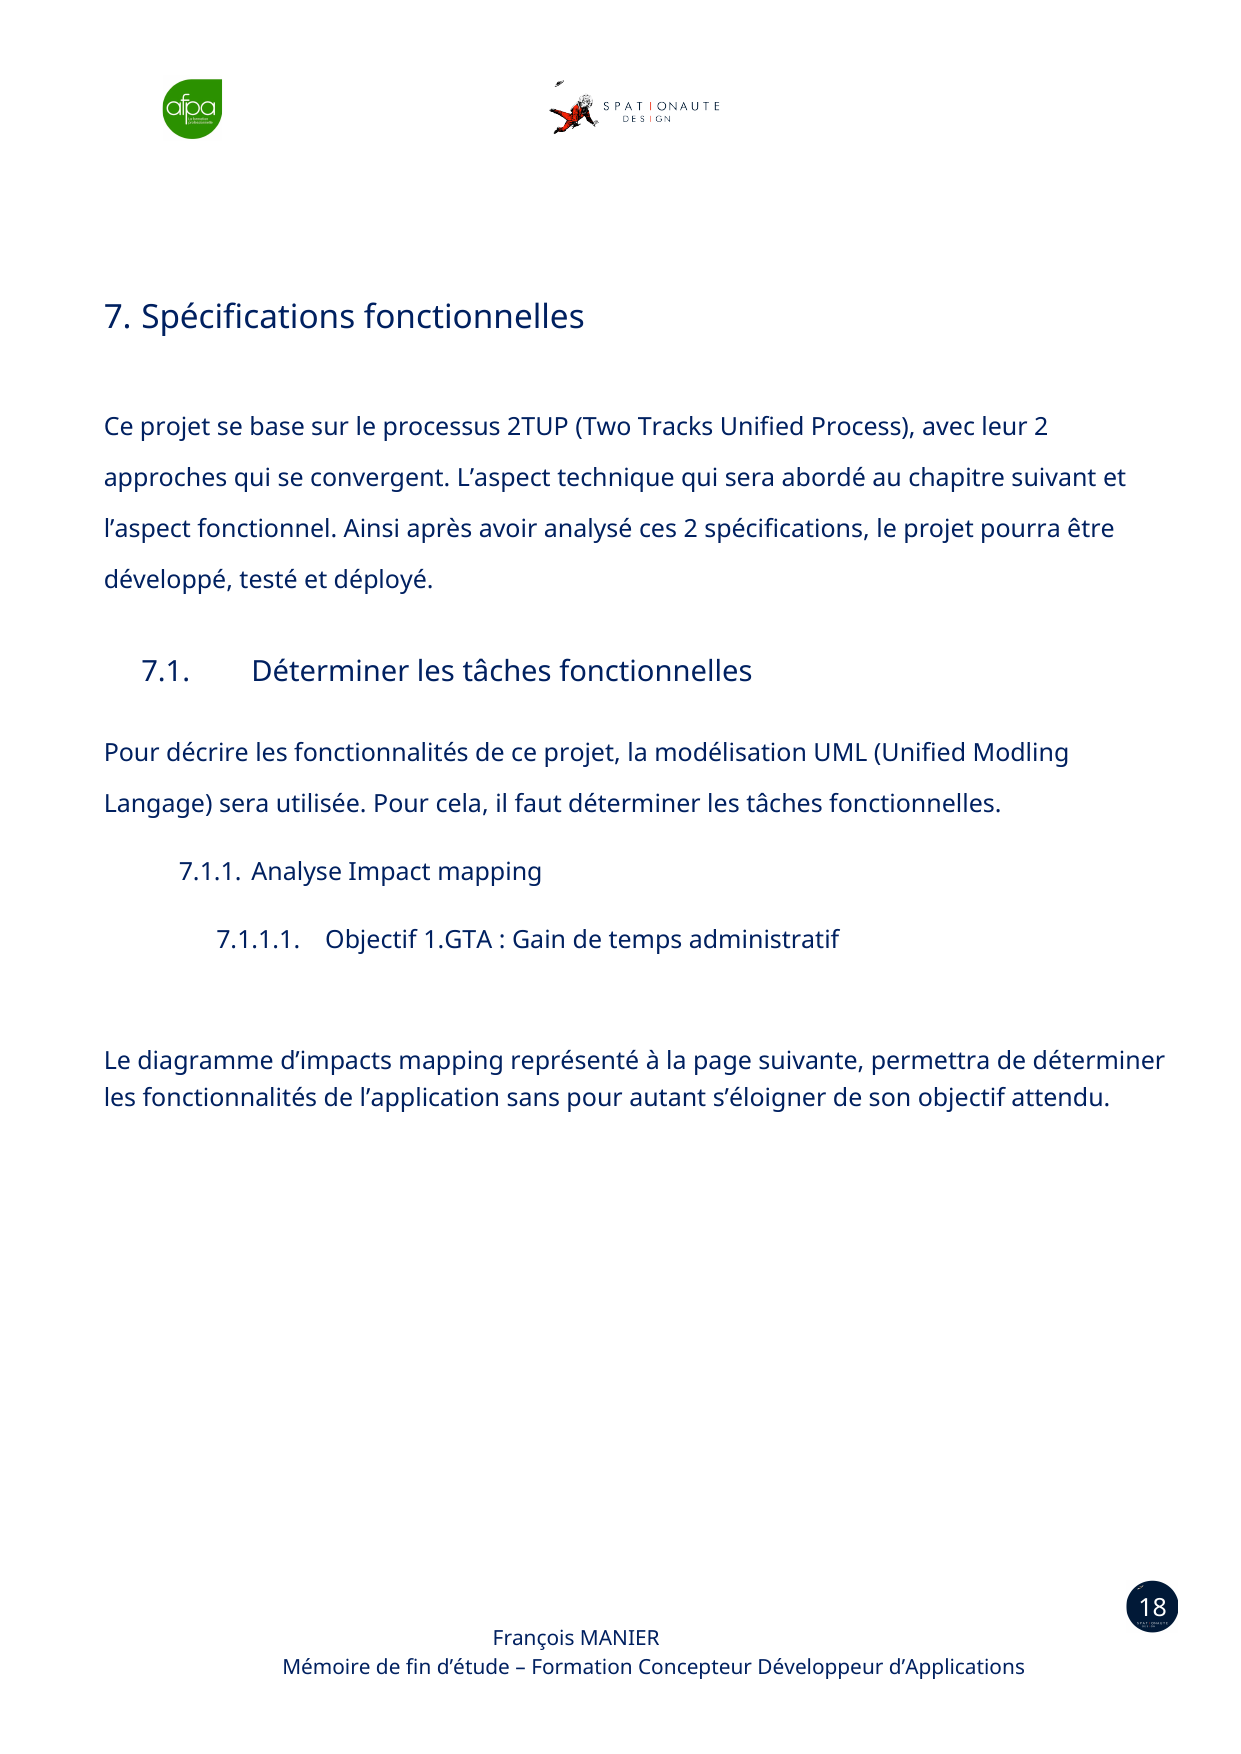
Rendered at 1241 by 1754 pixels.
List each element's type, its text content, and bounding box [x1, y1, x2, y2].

picture [1126, 1580, 1178, 1633]
subtitle Déterminer les tâches fonctionnelles [141, 651, 1167, 690]
text Pour décrire les fonctionnalités de ce projet, la modélisation UML (Unified Modling Langage) sera utilisée. Pour cela, il faut déterminer les tâches fonctionnelles. [103, 735, 1167, 820]
picture [531, 73, 739, 141]
subtitle Analyse Impact mapping [178, 854, 1167, 888]
subtitle Objectif 1.GTA : Gain de temps administratif [216, 921, 1167, 956]
text Le diagramme d’impacts mapping représenté à la page suivante, permettra de déterminer les fonctionnalités de l’application sans pour autant s’éloigner de son objectif attendu. [103, 1043, 1167, 1113]
text Ce projet se base sur le processus 2TUP (Two Tracks Unified Process), avec leur 2 approches qui se convergent. L’aspect technique qui sera abordé au chapitre suivant et l’aspect fonctionnel. Ainsi après avoir analysé ces 2 spécifications, le projet pourra être développé, testé et déployé. [103, 409, 1167, 596]
picture [162, 75, 223, 141]
subtitle Spécifications fonctionnelles [103, 293, 1167, 338]
